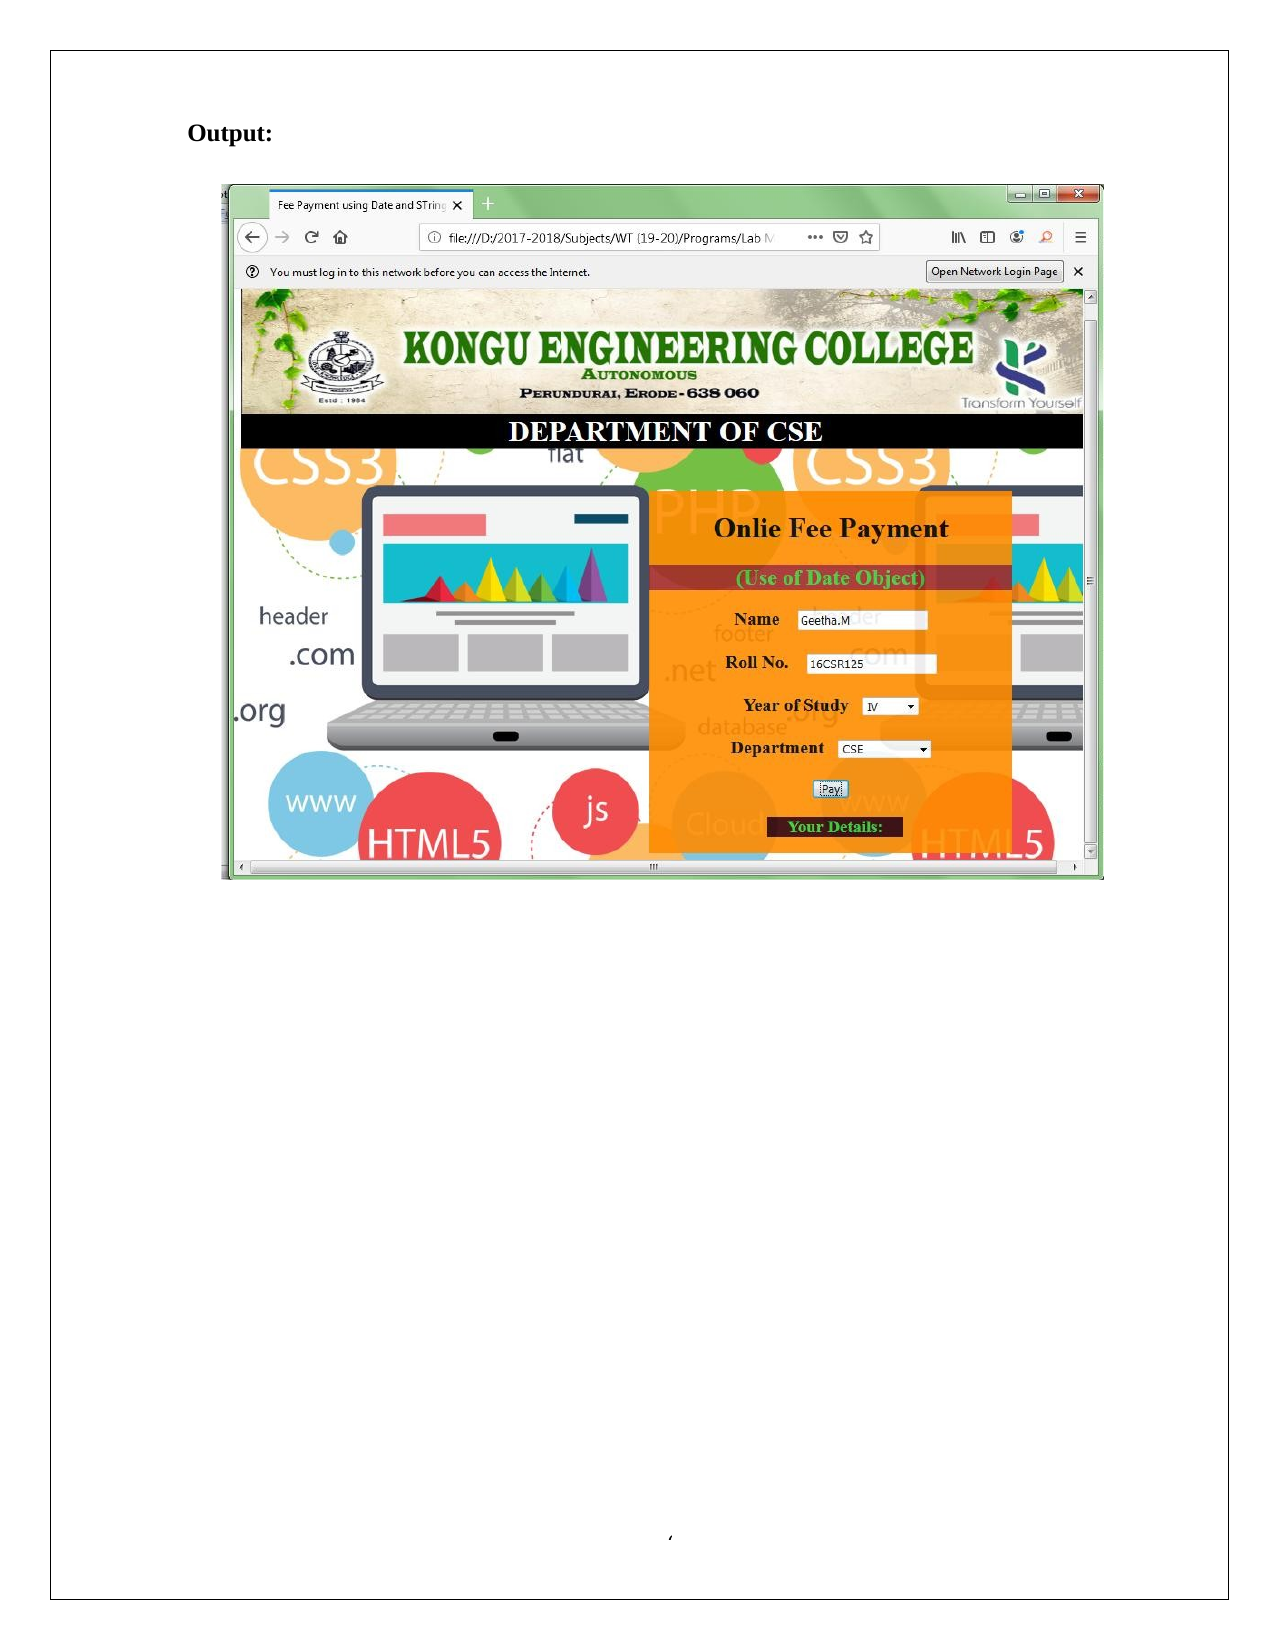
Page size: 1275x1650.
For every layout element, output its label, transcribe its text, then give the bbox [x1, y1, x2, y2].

picture [221, 184, 1104, 880]
subtitle Output: [187, 118, 1228, 146]
